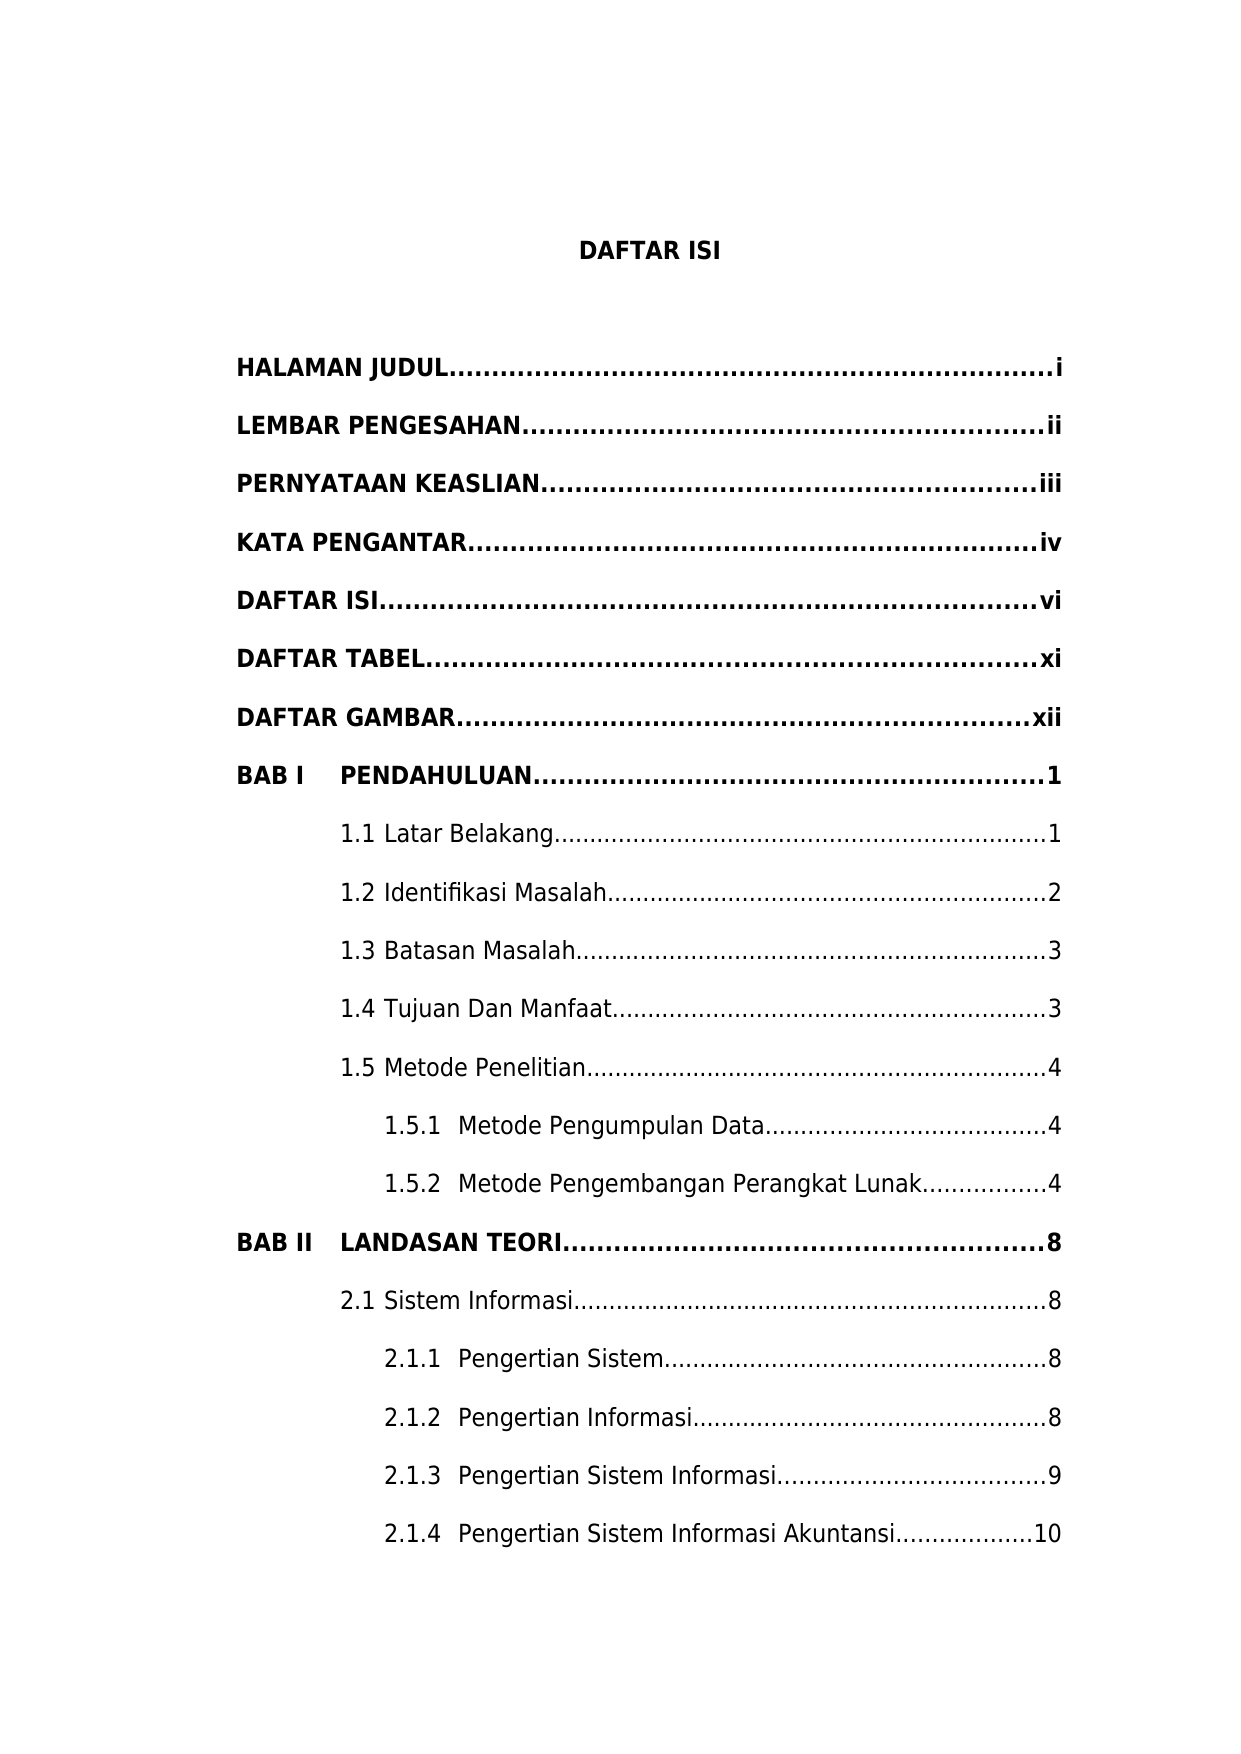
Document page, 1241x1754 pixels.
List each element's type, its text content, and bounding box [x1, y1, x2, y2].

text 2.1 Sistem Informasi 8 [340, 1286, 1063, 1315]
text 1.4 Tujuan Dan Manfaat 3 [340, 994, 1063, 1024]
text 1.1 Latar Belakang 1 [340, 819, 1063, 849]
text DAFTAR GAMBAR xii [236, 703, 1063, 732]
text 1.3 Batasan Masalah 3 [340, 936, 1063, 965]
text 1.2 Identifikasi Masalah 2 [340, 878, 1063, 907]
text 2.1.1 Pengertian Sistem 8 [384, 1344, 1063, 1374]
text BAB I PENDAHULUAN 1 [236, 761, 1063, 790]
text 1.5.2 Metode Pengembangan Perangkat Lunak 4 [384, 1169, 1063, 1199]
text 2.1.2 Pengertian Informasi 8 [384, 1403, 1063, 1432]
text DAFTAR ISI vi [236, 586, 1063, 615]
text PERNYATAAN KEASLIAN iii [236, 469, 1063, 499]
text DAFTAR TABEL xi [236, 644, 1063, 674]
text 1.5 Metode Penelitian 4 [340, 1053, 1063, 1082]
subtitle DAFTAR ISI [236, 236, 1063, 265]
text 2.1.3 Pengertian Sistem Informasi 9 [384, 1461, 1063, 1490]
text 1.5.1 Metode Pengumpulan Data 4 [384, 1111, 1063, 1140]
text LEMBAR PENGESAHAN ii [236, 411, 1063, 440]
text KATA PENGANTAR iv [236, 528, 1063, 557]
text HALAMAN JUDUL i [236, 353, 1063, 382]
text 2.1.4 Pengertian Sistem Informasi Akuntansi 10 [384, 1519, 1063, 1549]
text BAB II LANDASAN TEORI 8 [236, 1228, 1063, 1257]
